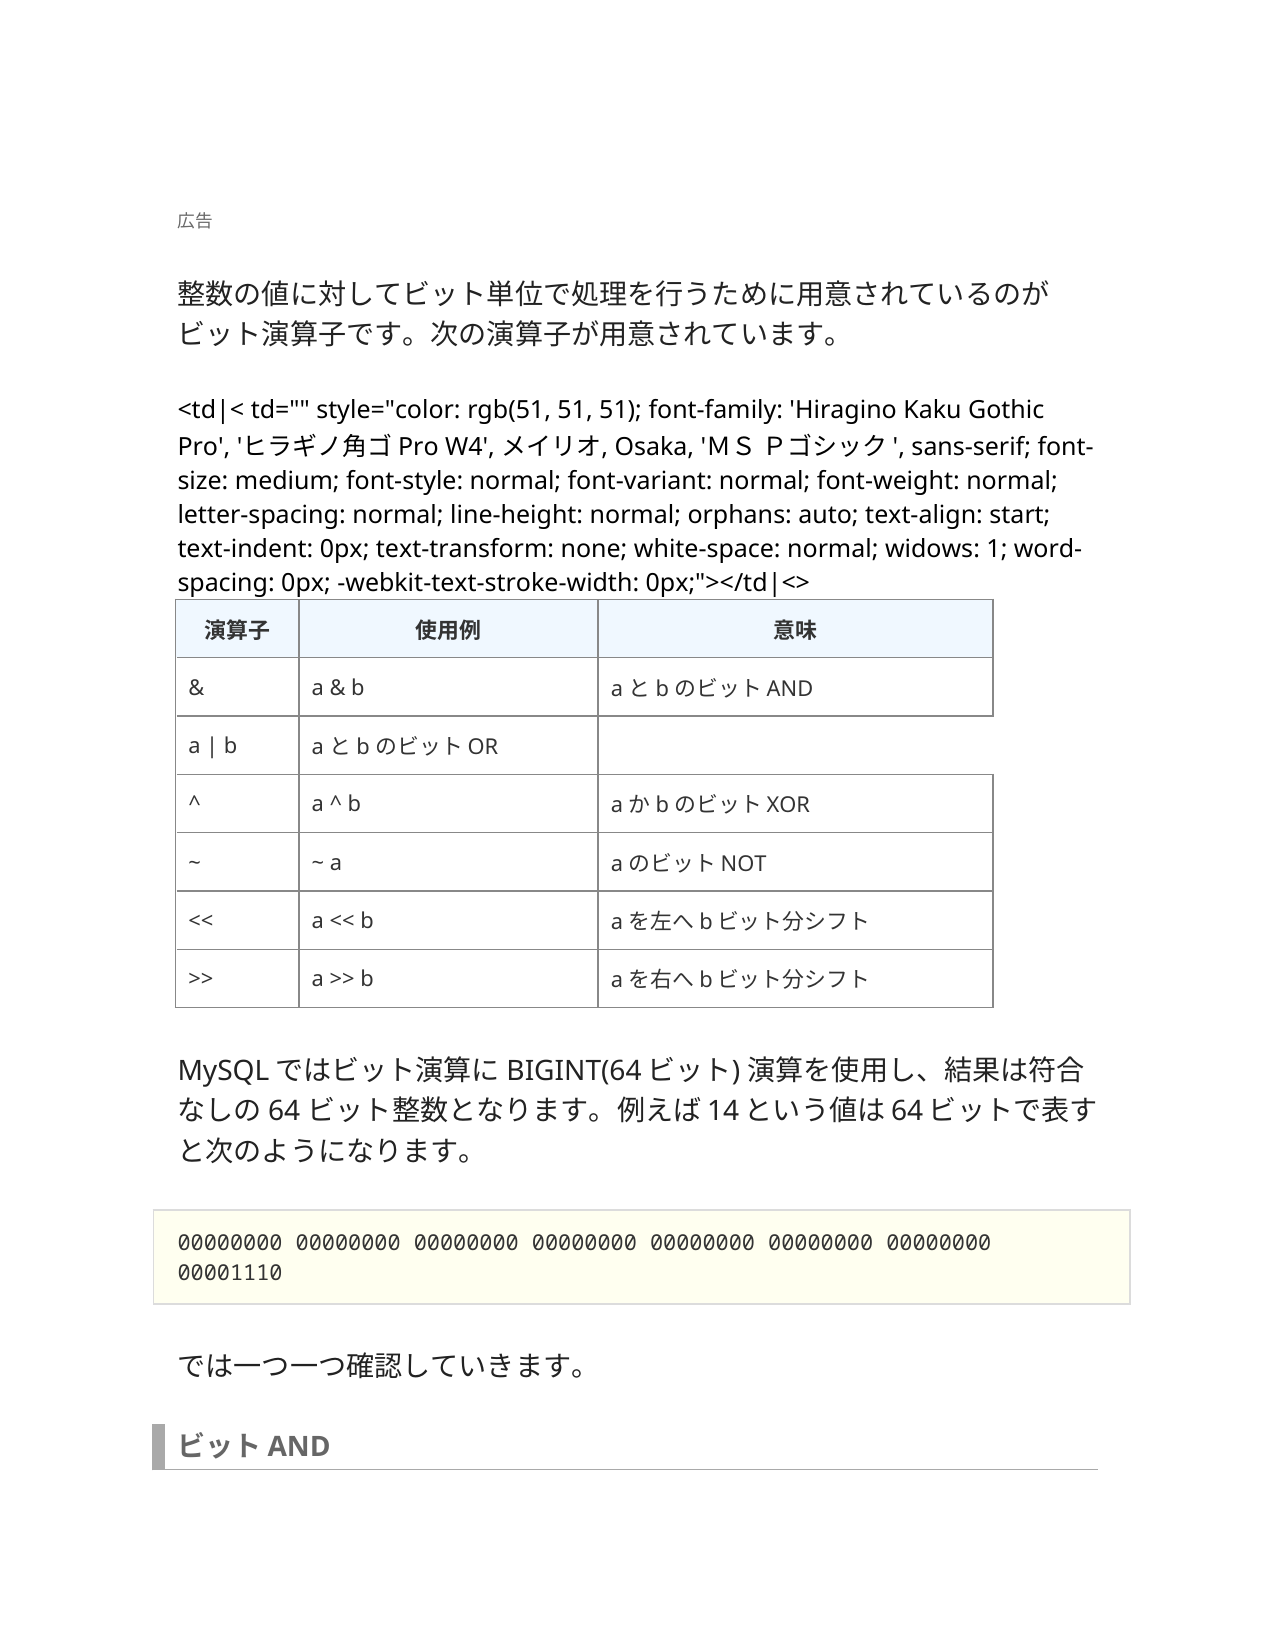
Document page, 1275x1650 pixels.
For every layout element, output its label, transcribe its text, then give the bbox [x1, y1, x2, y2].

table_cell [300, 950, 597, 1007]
text 整数の値に対してビット単位で処理を行うために用意されているのがビット演算子です。次の演算子が用意されています。 [177, 271, 1098, 353]
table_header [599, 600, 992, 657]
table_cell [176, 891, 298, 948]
text 広告 [177, 207, 1098, 232]
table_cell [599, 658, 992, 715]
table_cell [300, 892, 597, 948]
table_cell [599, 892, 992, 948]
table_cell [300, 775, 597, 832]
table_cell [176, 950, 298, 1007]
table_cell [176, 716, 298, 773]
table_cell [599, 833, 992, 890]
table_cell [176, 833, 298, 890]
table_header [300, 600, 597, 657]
text では一つ一つ確認していきます。 [177, 1344, 1098, 1385]
text MySQLではビット演算に BIGINT(64ビット) 演算を使用し、結果は符合なしの 64 ビット整数となります。例えば14という値は64ビットで表すと次のようになります。 [177, 1047, 1098, 1170]
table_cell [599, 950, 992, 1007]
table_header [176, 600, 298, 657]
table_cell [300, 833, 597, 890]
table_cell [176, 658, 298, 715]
text ビットAND [165, 1424, 1098, 1469]
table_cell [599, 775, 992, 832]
text 00000000 00000000 00000000 00000000 00000000 00000000 00000000 00001110 [154, 1211, 1129, 1303]
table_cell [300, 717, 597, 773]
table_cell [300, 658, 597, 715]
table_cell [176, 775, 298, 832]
text <td|< td="" style="color: rgb(51, 51, 51); font-family: 'Hiragino Kaku Gothic Pro', 'ヒラギノ角ゴ Pro W4', メイリオ, Osaka, 'ＭＳ Ｐゴシック ', sans-serif; font-size: medium; font-style: normal; font-variant: normal; font-weight: normal; letter-spacing: normal; line-height: normal; orphans: auto; text-align: start; text-indent: 0px; text-transform: none; white-space: normal; widows: 1; word-spacing: 0px; -webkit-text-stroke-width: 0px;"></td|<> [177, 392, 1098, 598]
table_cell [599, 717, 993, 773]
